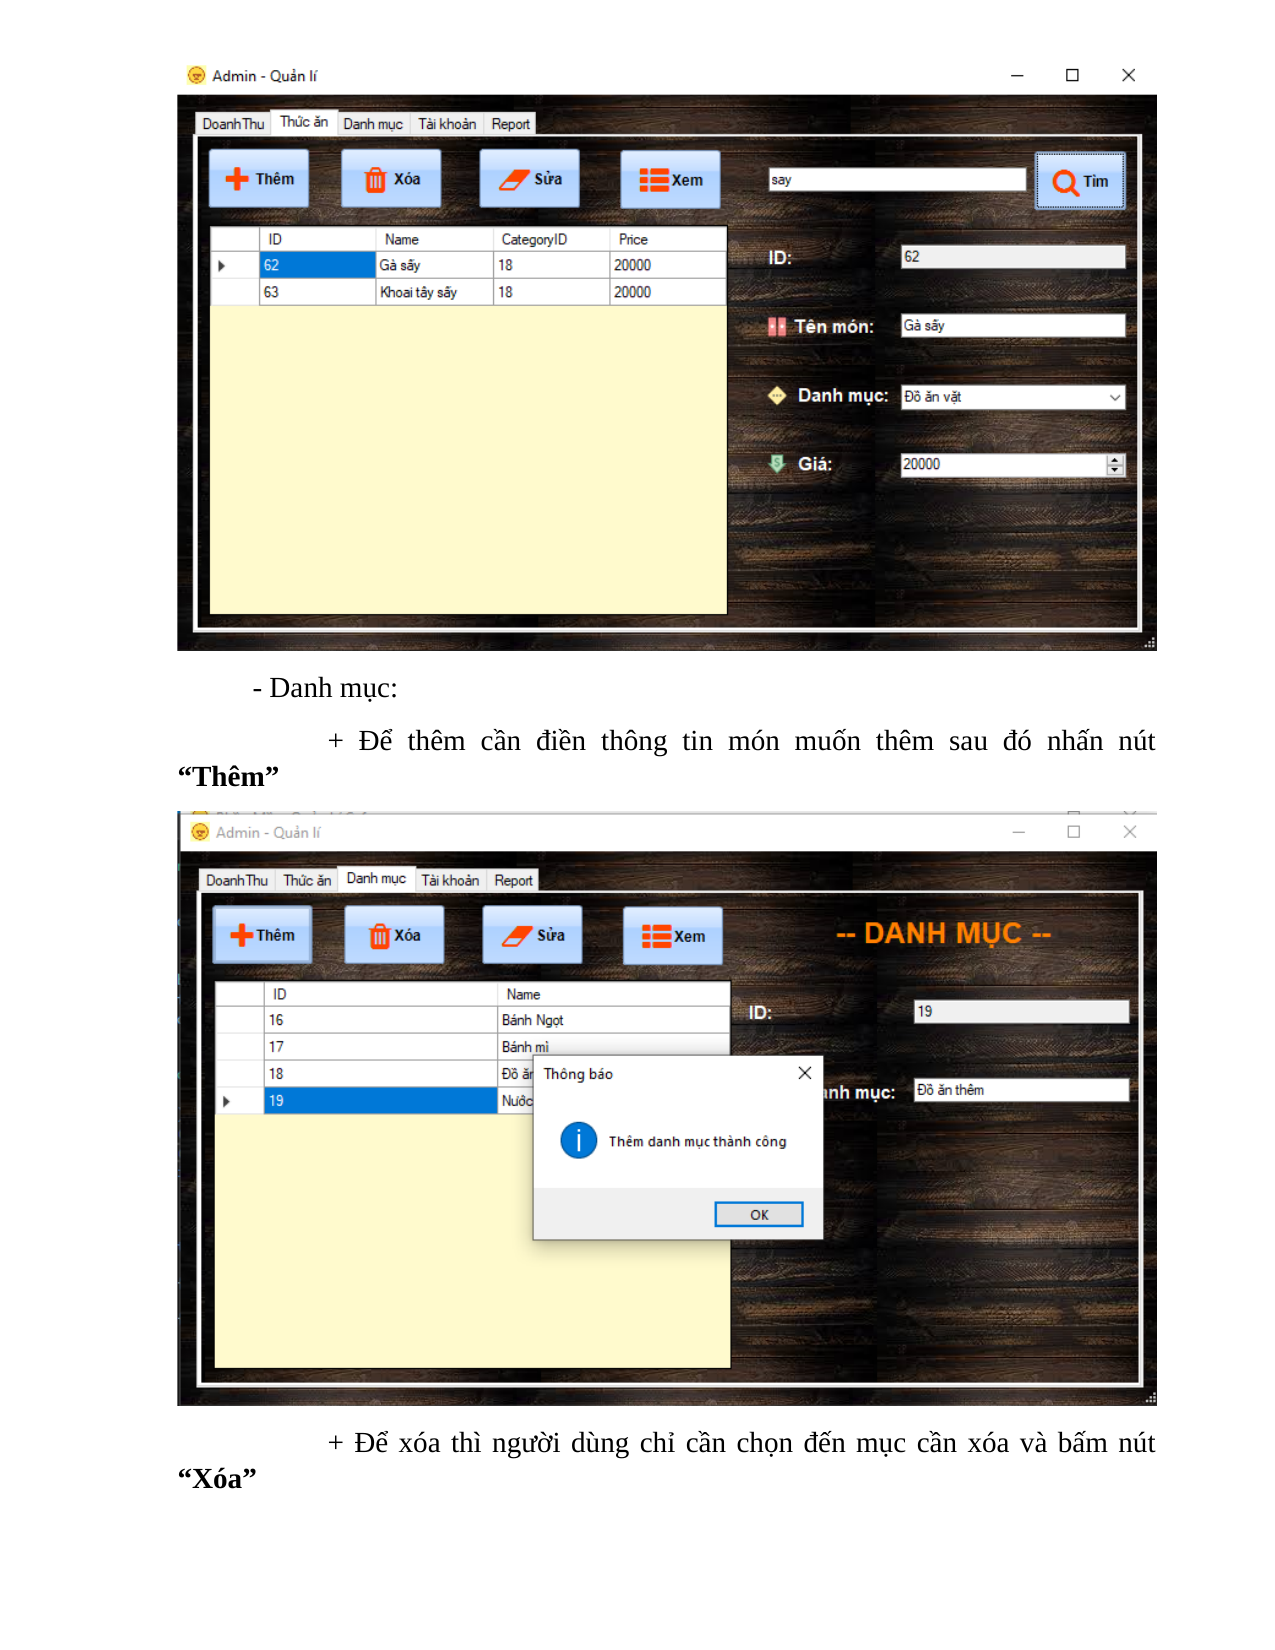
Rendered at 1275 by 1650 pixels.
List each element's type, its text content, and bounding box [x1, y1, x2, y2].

text + Để thêm cần điền thông tin món muốn thêm sau đó nhấn nút “Thêm” [177, 723, 1157, 792]
picture [177, 59, 1157, 651]
text + Để xóa thì người dùng chỉ cần chọn đến mục cần xóa và bấm nút “Xóa” [177, 1425, 1157, 1494]
text - Danh mục: [177, 670, 1157, 703]
picture [177, 811, 1157, 1406]
